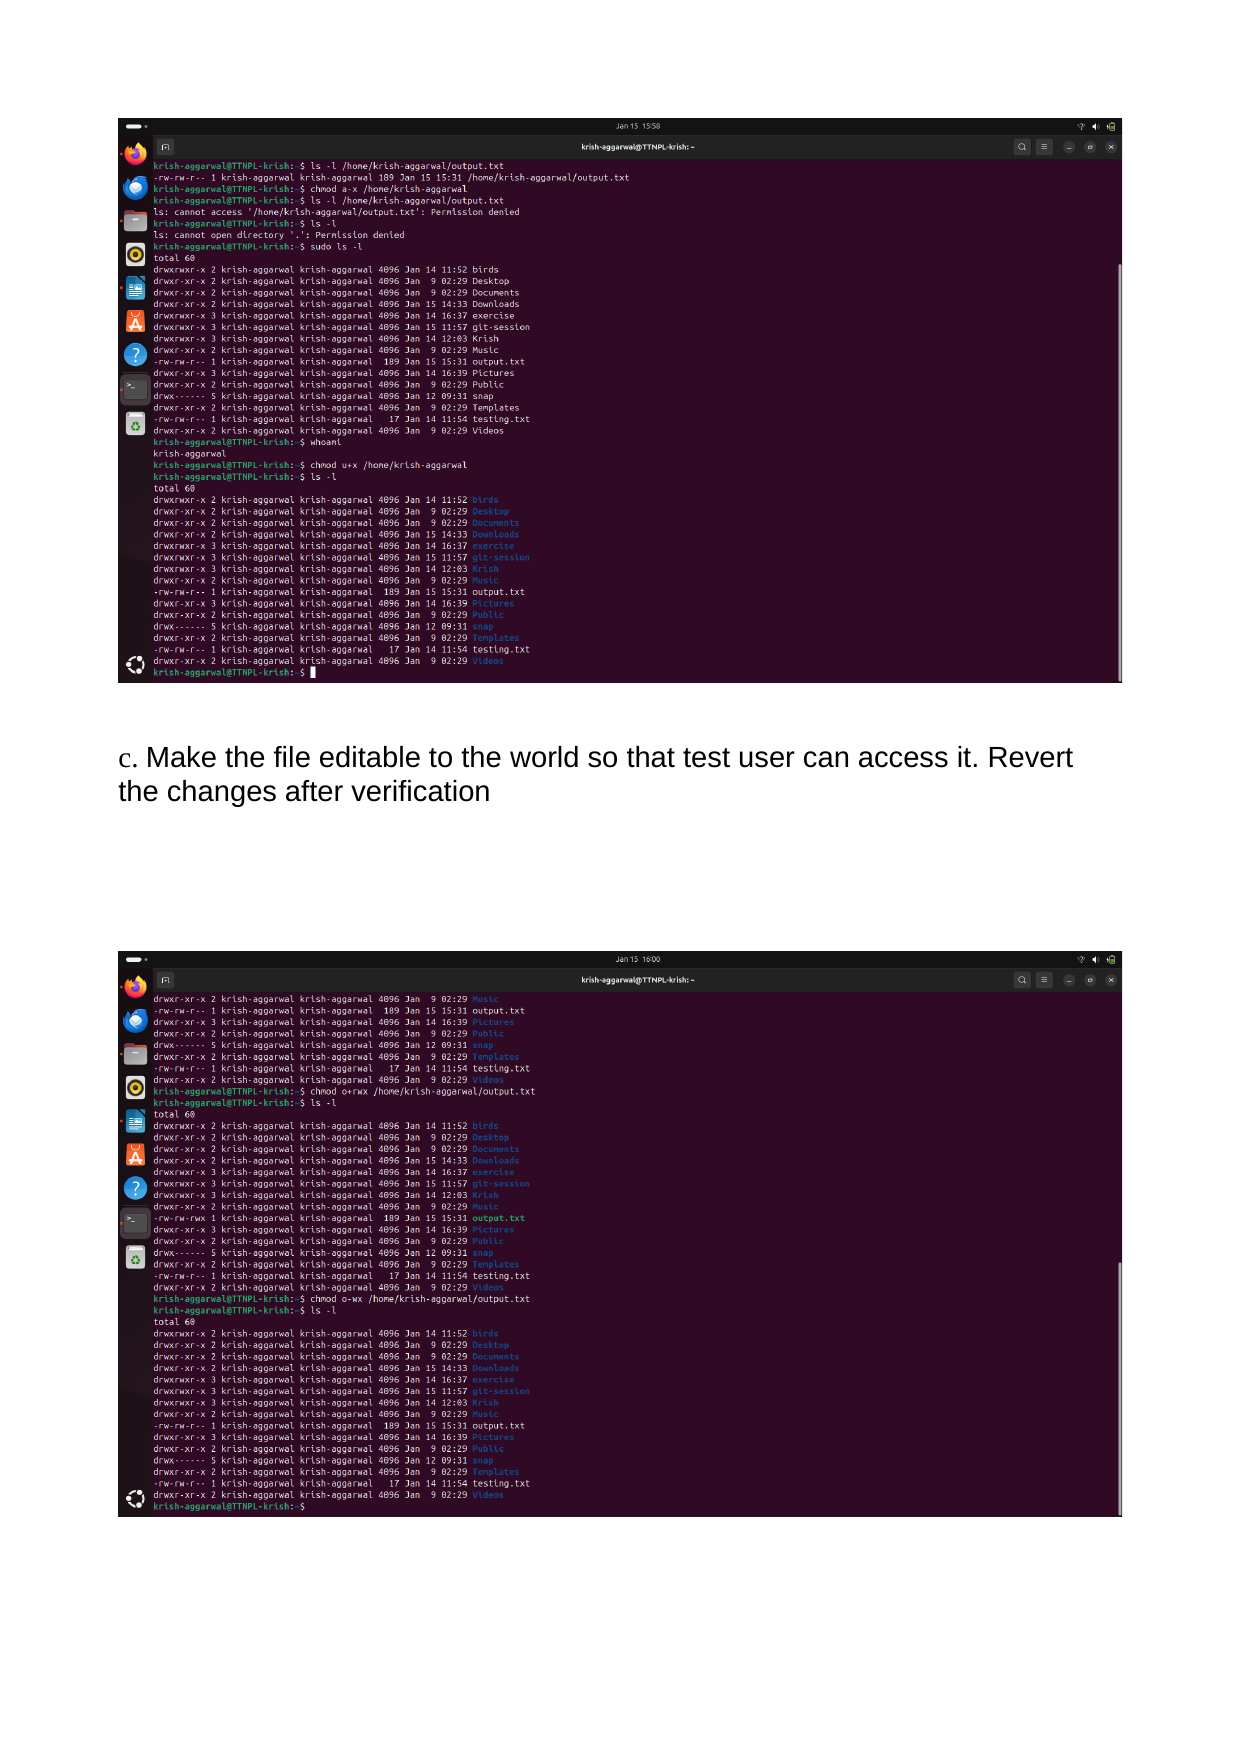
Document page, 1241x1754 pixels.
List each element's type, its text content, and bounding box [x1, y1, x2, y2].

picture [118, 951, 1123, 1517]
picture [118, 118, 1123, 683]
text c. Make the file editable to the world so that test user can access it. Revert the changes after verification [118, 740, 1122, 808]
